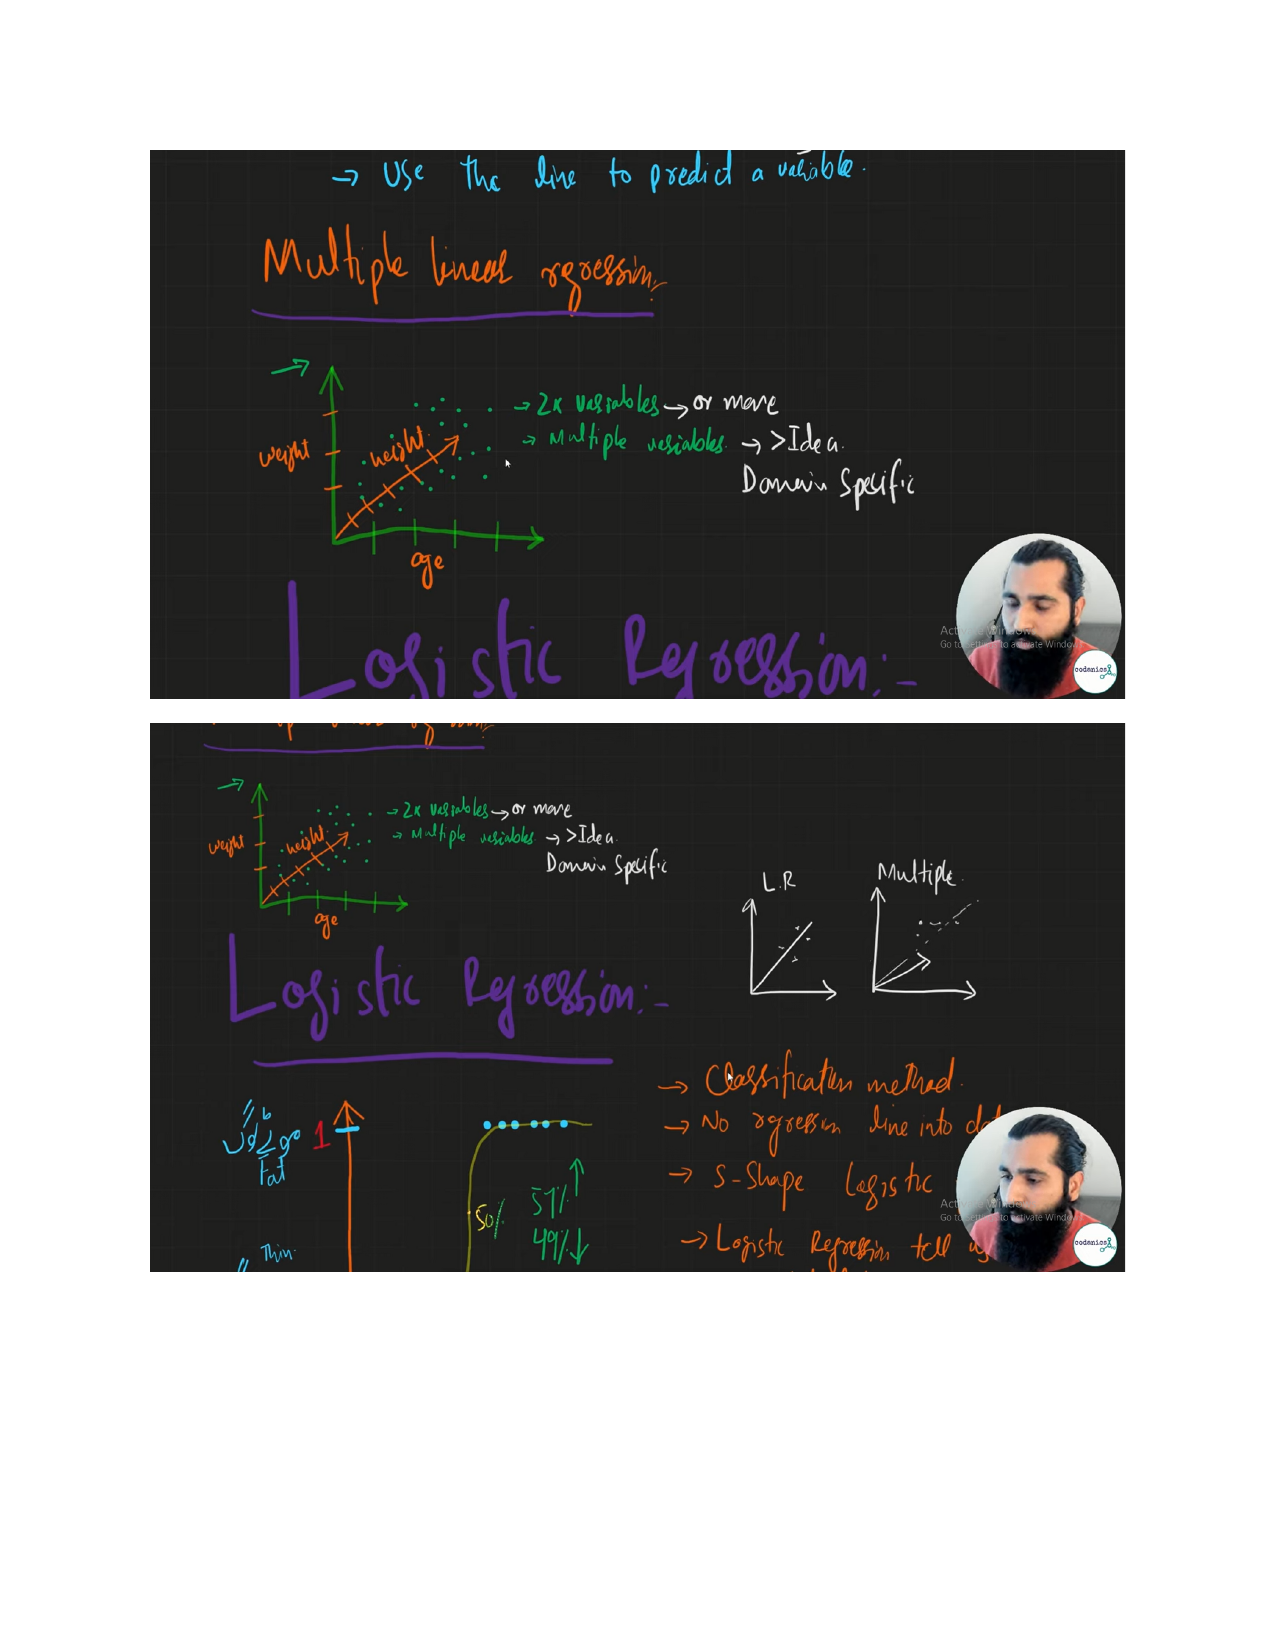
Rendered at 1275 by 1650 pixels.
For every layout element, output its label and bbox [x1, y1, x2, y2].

picture [150, 723, 1125, 1272]
picture [150, 150, 1125, 699]
